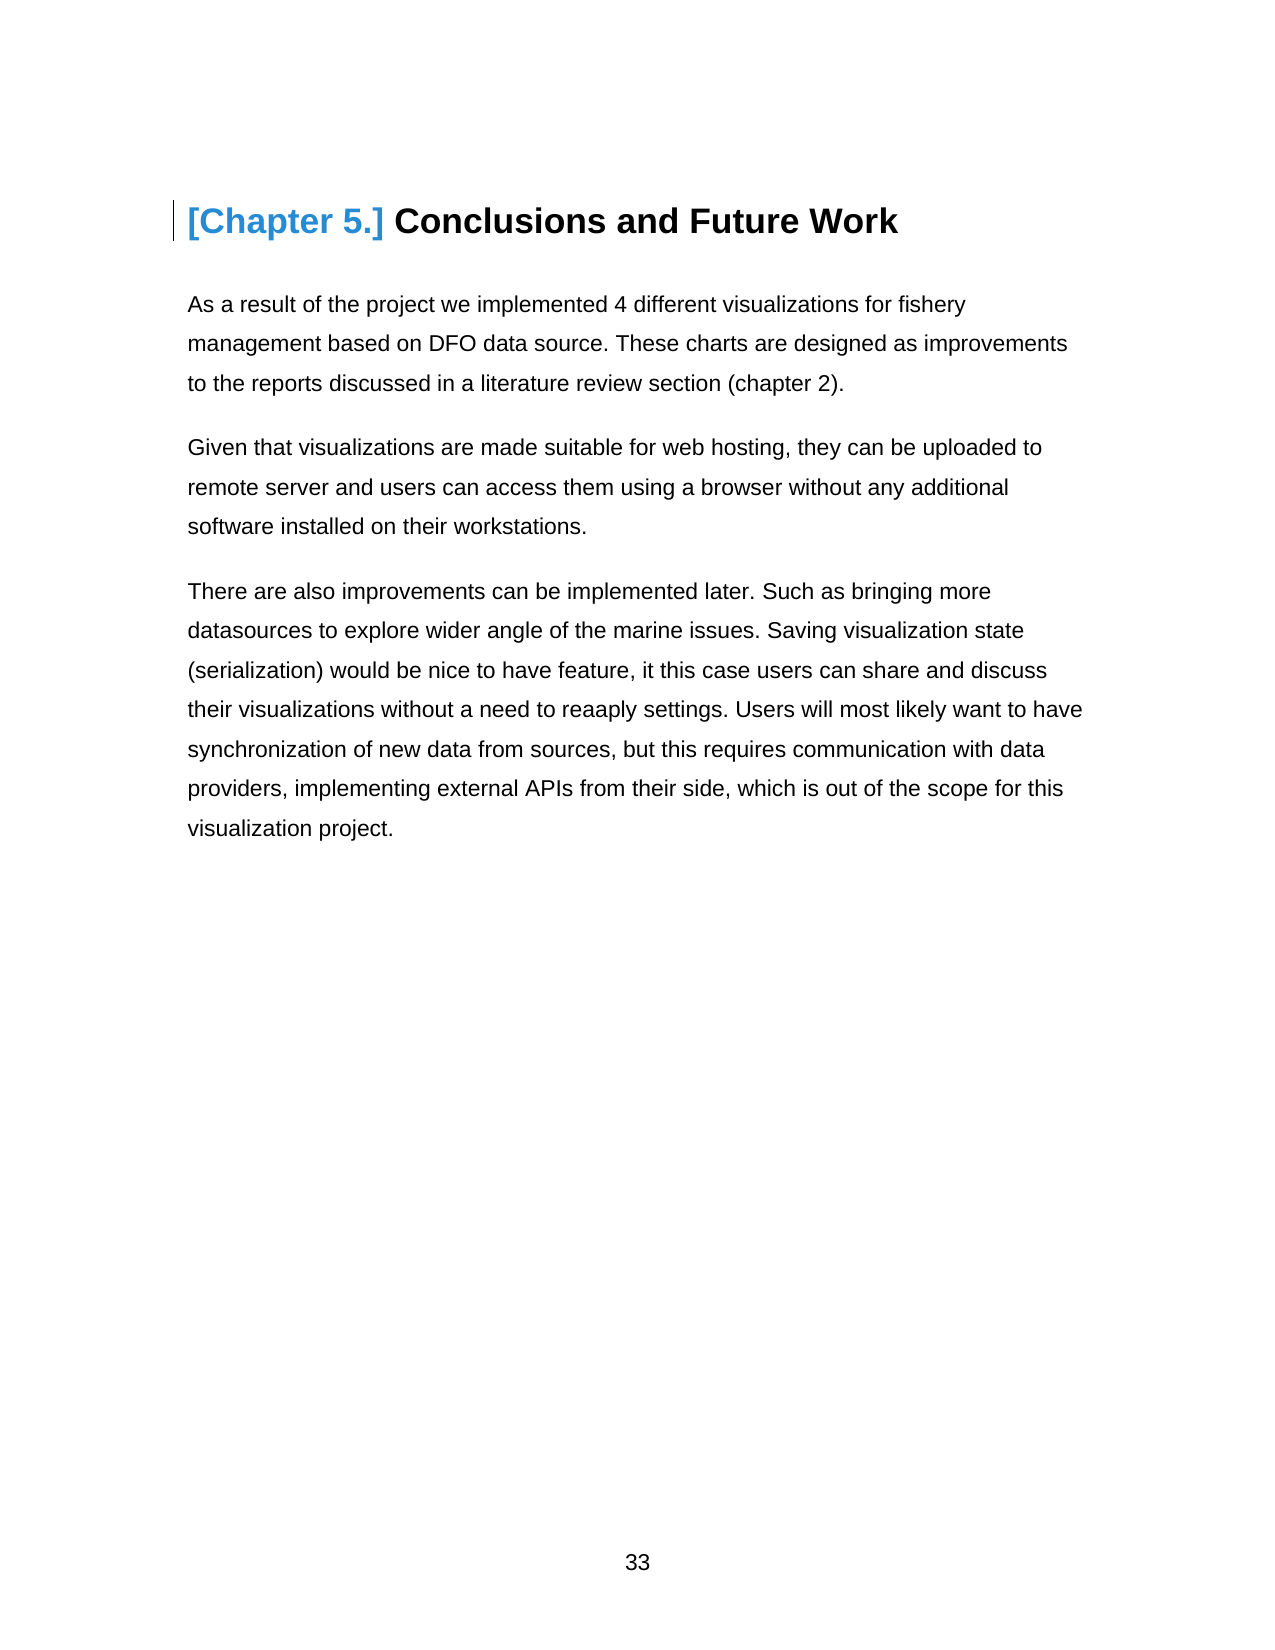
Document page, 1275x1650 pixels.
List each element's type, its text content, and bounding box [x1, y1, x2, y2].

text Given that visualizations are made suitable for web hosting, they can be uploaded to remote server and users can access them using a browser without any additional software installed on their workstations. [187, 434, 1087, 539]
text There are also improvements can be implemented later. Such as bringing more datasources to explore wider angle of the marine issues. Saving visualization state (serialization) would be nice to have feature, it this case users can share and discuss their visualizations without a need to reaaply settings. Users will most likely want to have synchronization of new data from sources, but this requires communication with data providers, implementing external APIs from their side, which is out of the scope for this visualization project. [187, 578, 1087, 841]
subtitle Conclusions and Future Work [187, 200, 1087, 241]
text As a result of the project we implemented 4 different visualizations for fishery management based on DFO data source. These charts are designed as improvements to the reports discussed in a literature review section (chapter 2). [187, 291, 1087, 396]
